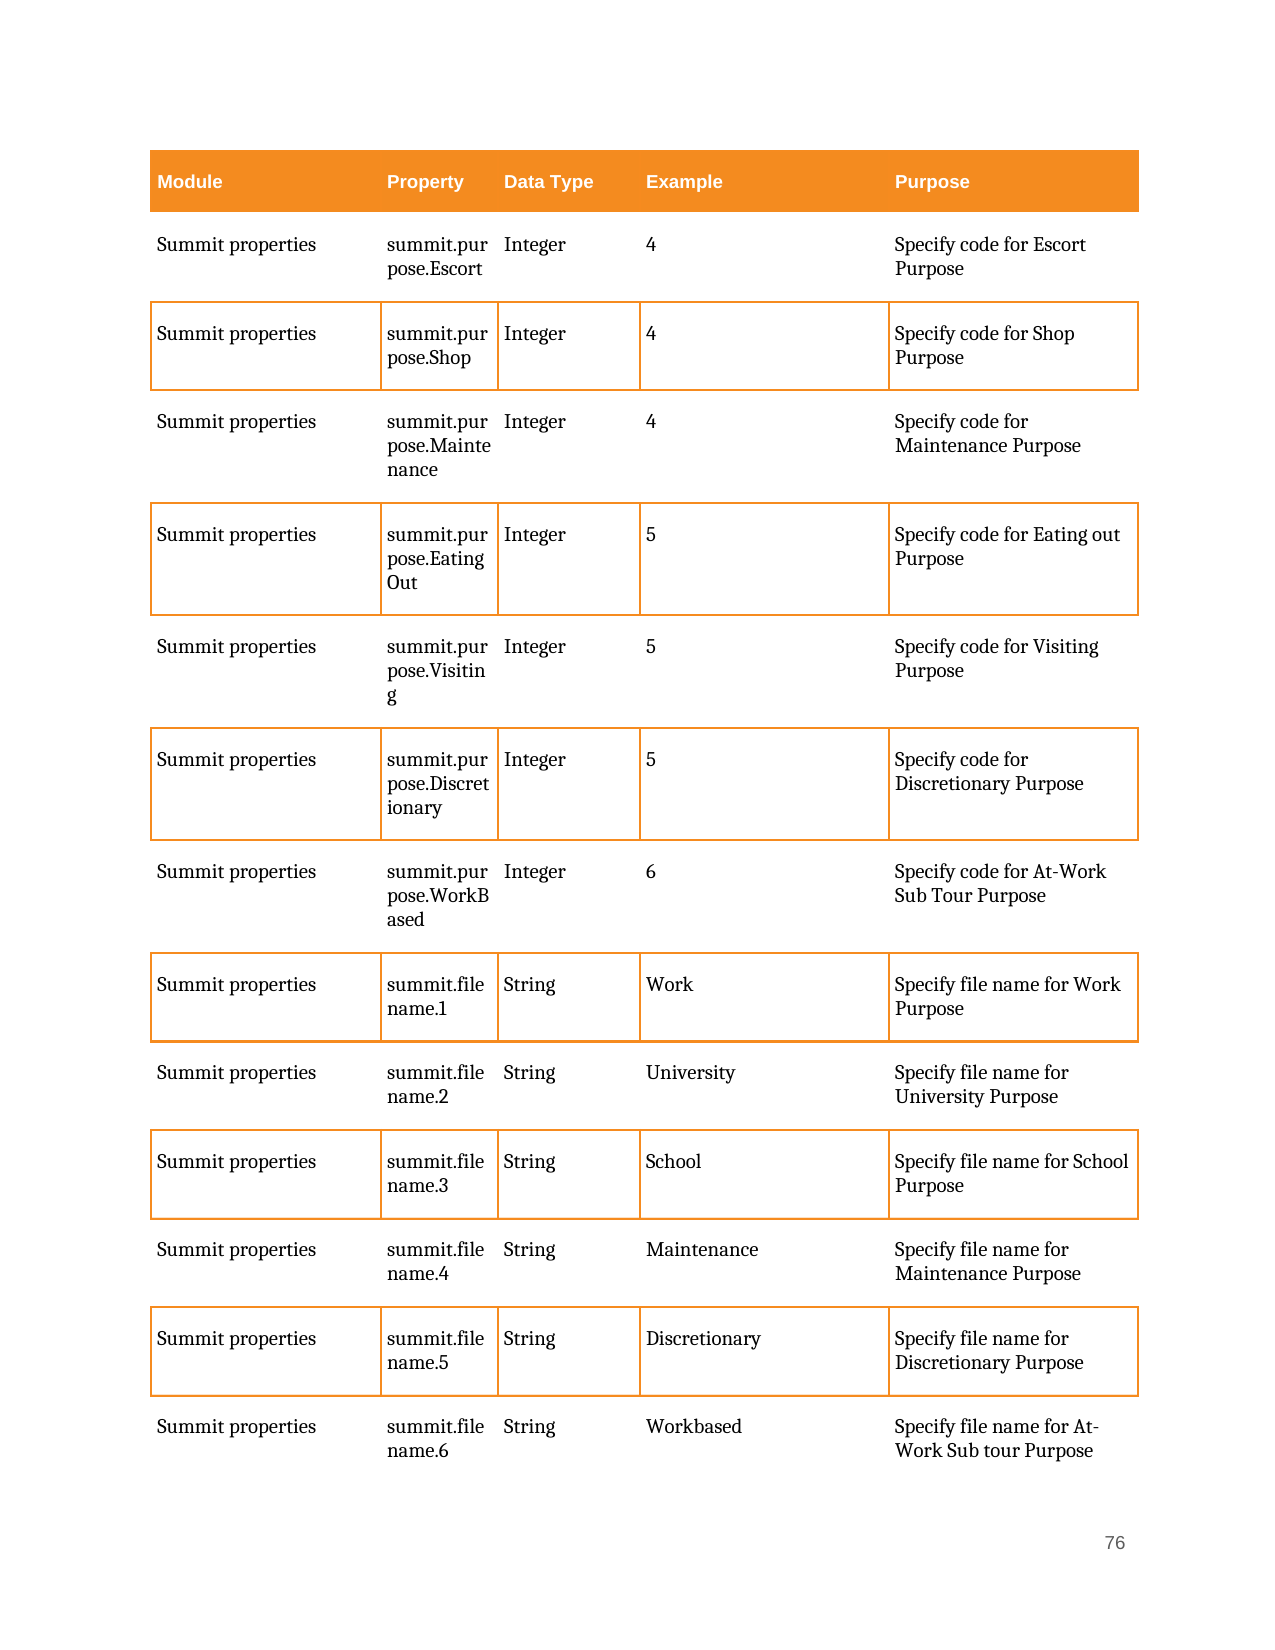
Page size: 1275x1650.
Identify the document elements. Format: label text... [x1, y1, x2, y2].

table_header Data Type [499, 152, 639, 212]
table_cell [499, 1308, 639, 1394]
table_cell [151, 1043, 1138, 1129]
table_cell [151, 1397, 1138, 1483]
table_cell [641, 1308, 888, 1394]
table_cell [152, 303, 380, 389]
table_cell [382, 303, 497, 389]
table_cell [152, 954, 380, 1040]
table_header Example [641, 152, 888, 212]
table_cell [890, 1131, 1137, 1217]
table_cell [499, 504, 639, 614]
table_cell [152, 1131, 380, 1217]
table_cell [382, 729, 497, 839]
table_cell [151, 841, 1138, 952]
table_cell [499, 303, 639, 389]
table_header Purpose [890, 152, 1137, 212]
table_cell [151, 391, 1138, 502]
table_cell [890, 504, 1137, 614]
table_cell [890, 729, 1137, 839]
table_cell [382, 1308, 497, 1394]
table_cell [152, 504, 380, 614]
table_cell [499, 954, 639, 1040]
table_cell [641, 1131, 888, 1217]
table_header Property [382, 152, 497, 212]
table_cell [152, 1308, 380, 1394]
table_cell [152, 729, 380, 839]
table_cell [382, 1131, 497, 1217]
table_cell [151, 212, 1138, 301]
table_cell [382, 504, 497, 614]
table_header Module [152, 152, 380, 212]
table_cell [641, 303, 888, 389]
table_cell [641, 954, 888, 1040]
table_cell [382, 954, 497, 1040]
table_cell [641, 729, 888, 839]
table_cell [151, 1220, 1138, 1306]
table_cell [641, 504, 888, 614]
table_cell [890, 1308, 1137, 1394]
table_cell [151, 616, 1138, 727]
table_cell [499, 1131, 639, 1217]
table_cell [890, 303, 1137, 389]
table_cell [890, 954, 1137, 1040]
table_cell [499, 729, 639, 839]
